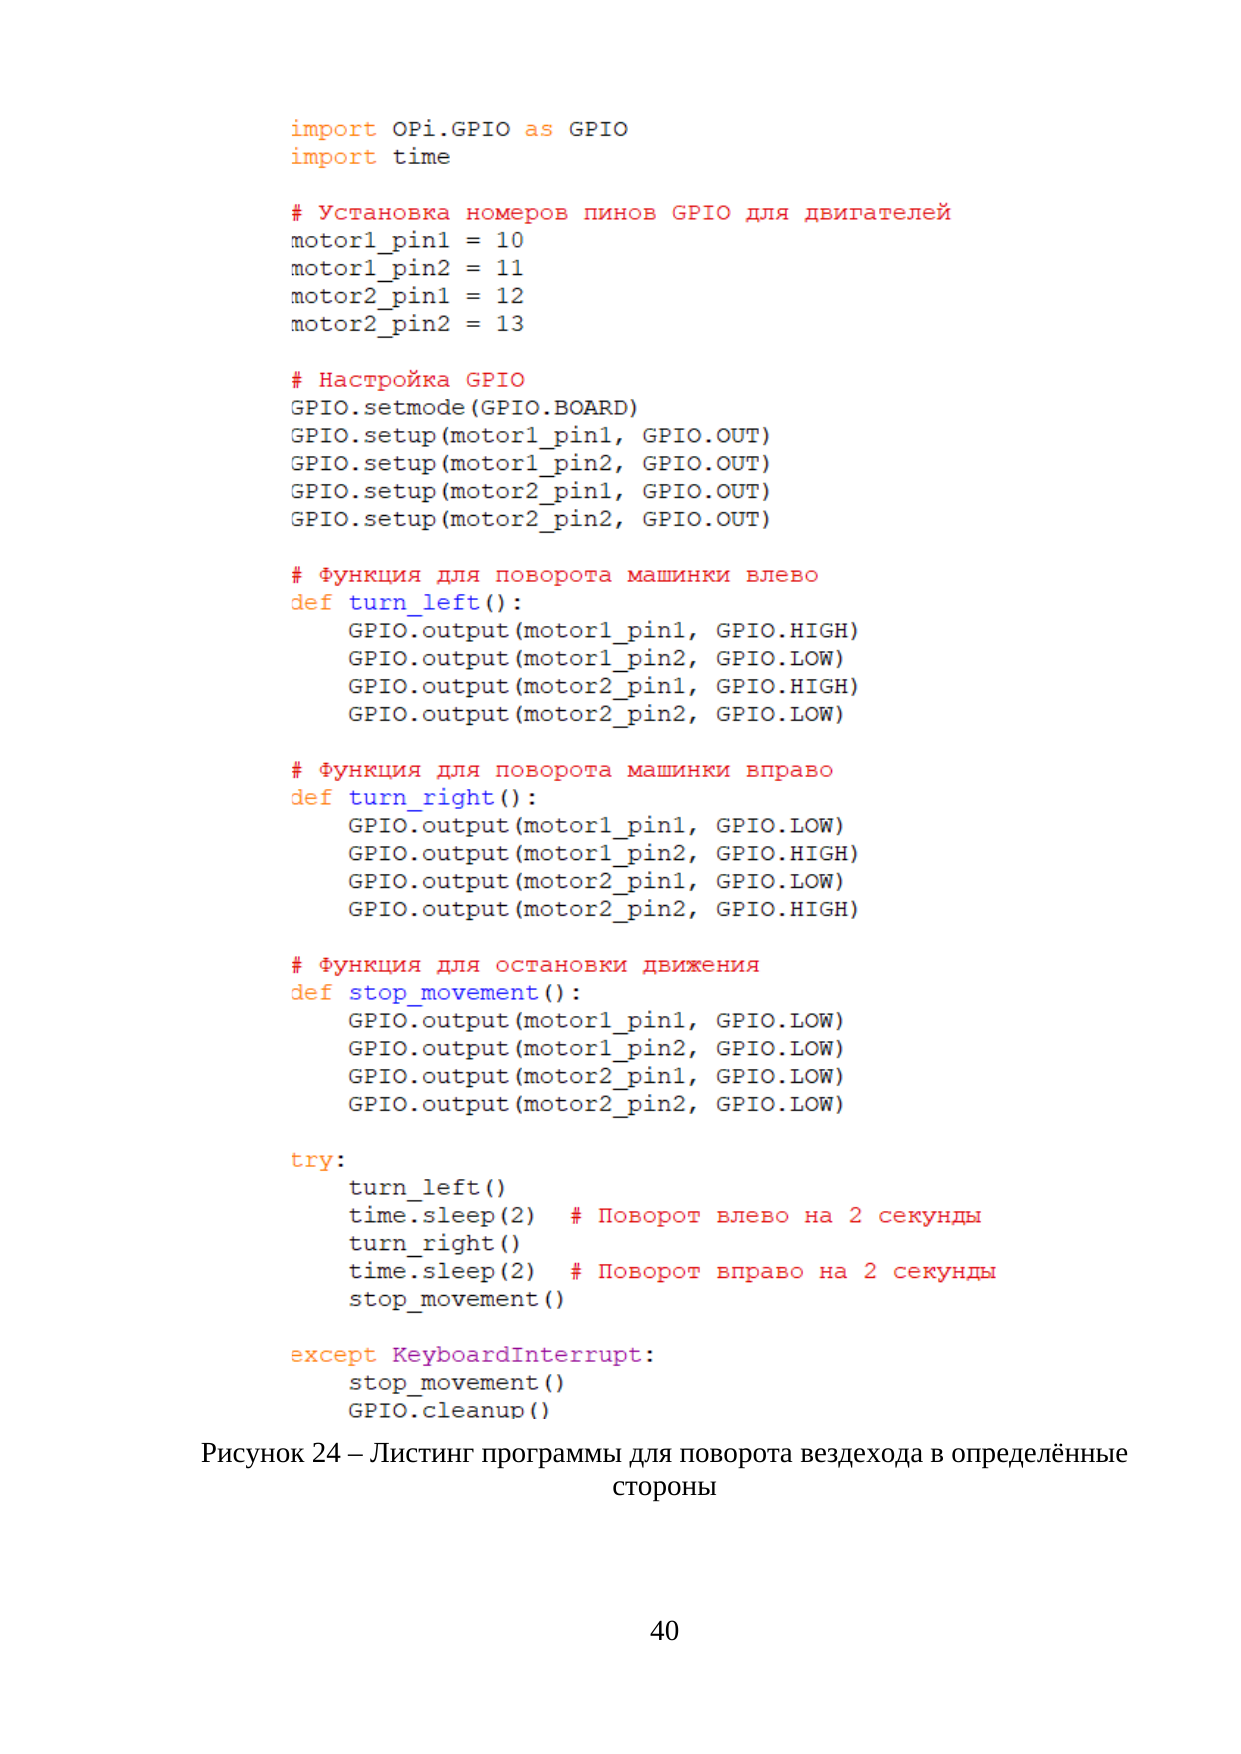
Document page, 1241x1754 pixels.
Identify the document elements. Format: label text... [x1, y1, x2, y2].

text Рисунок 24 – Листинг программы для поворота вездехода в определённые стороны [177, 1435, 1152, 1502]
picture [291, 118, 1037, 1419]
